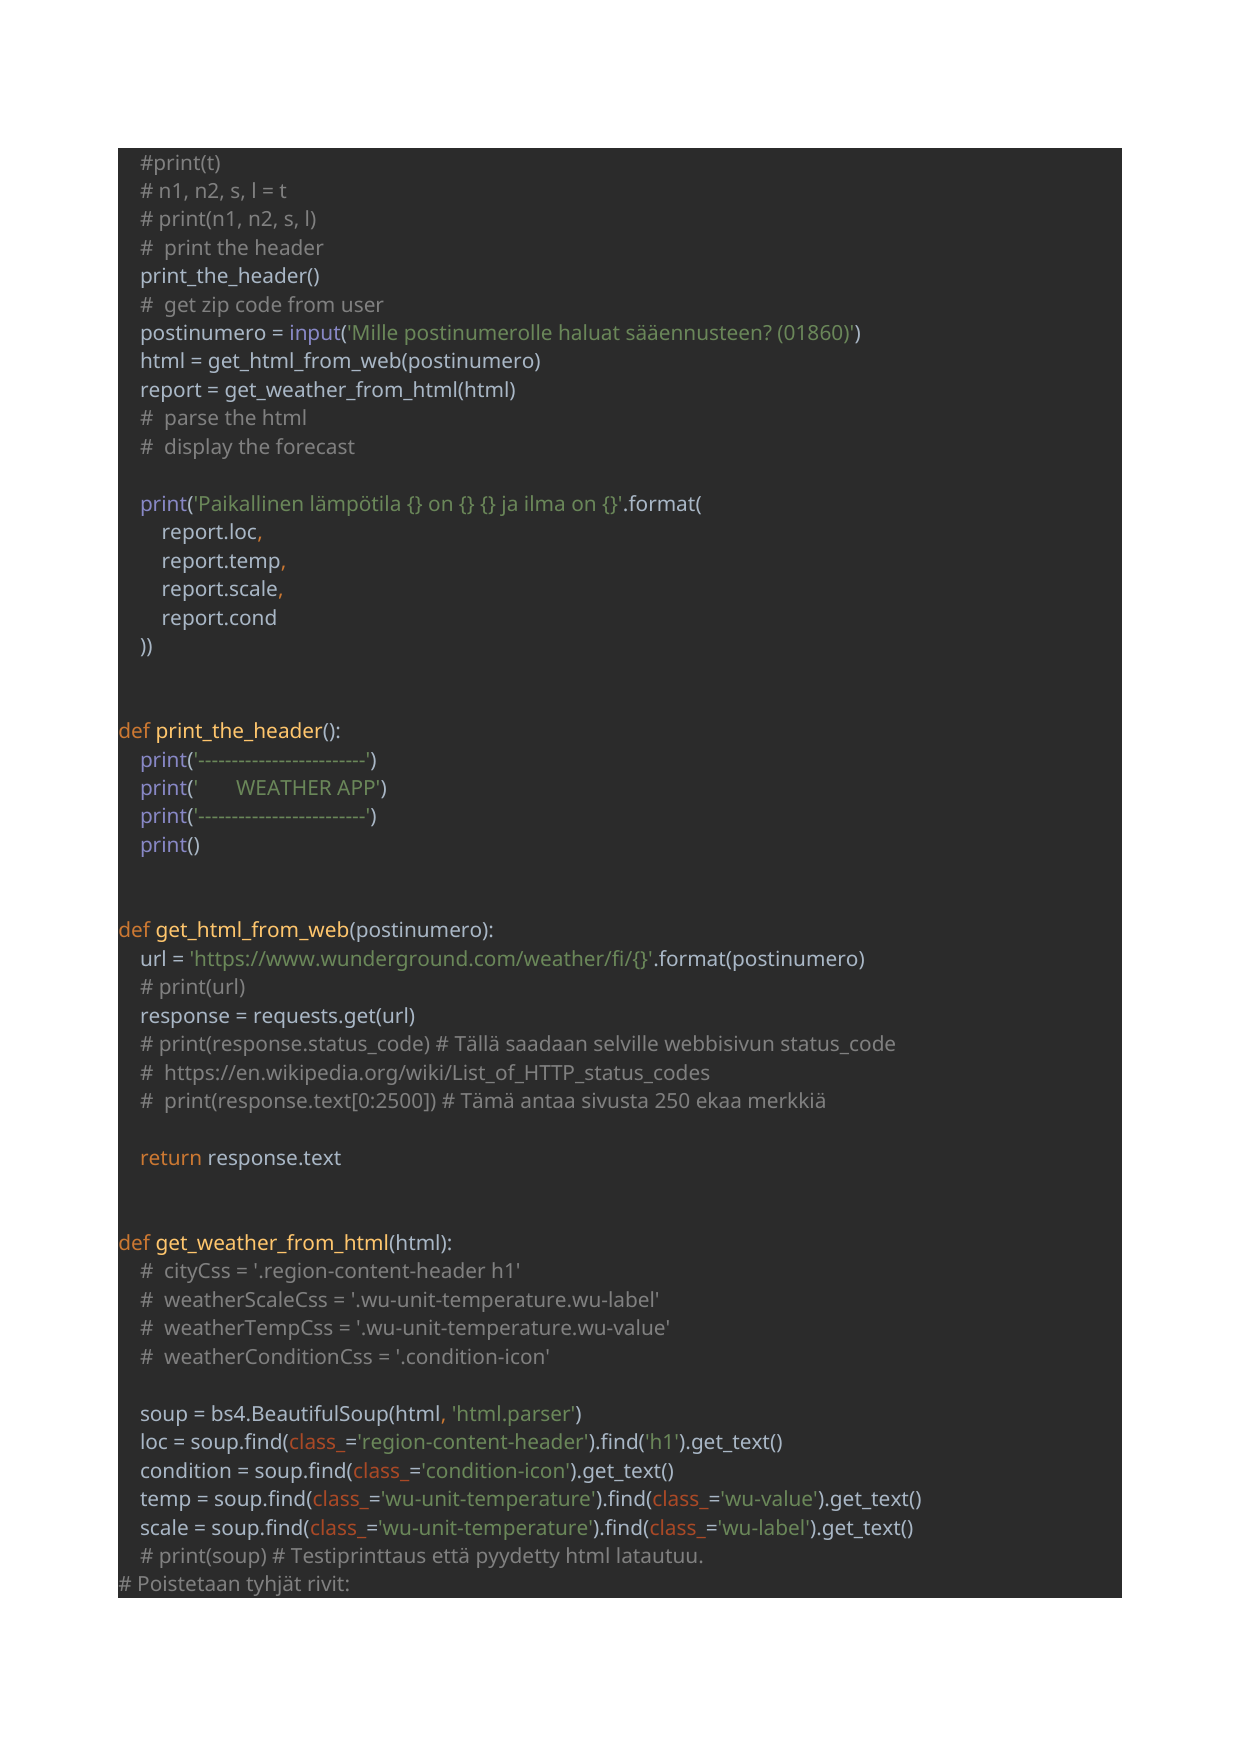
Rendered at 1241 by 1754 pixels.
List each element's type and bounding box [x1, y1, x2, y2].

text [118, 148, 1122, 1598]
